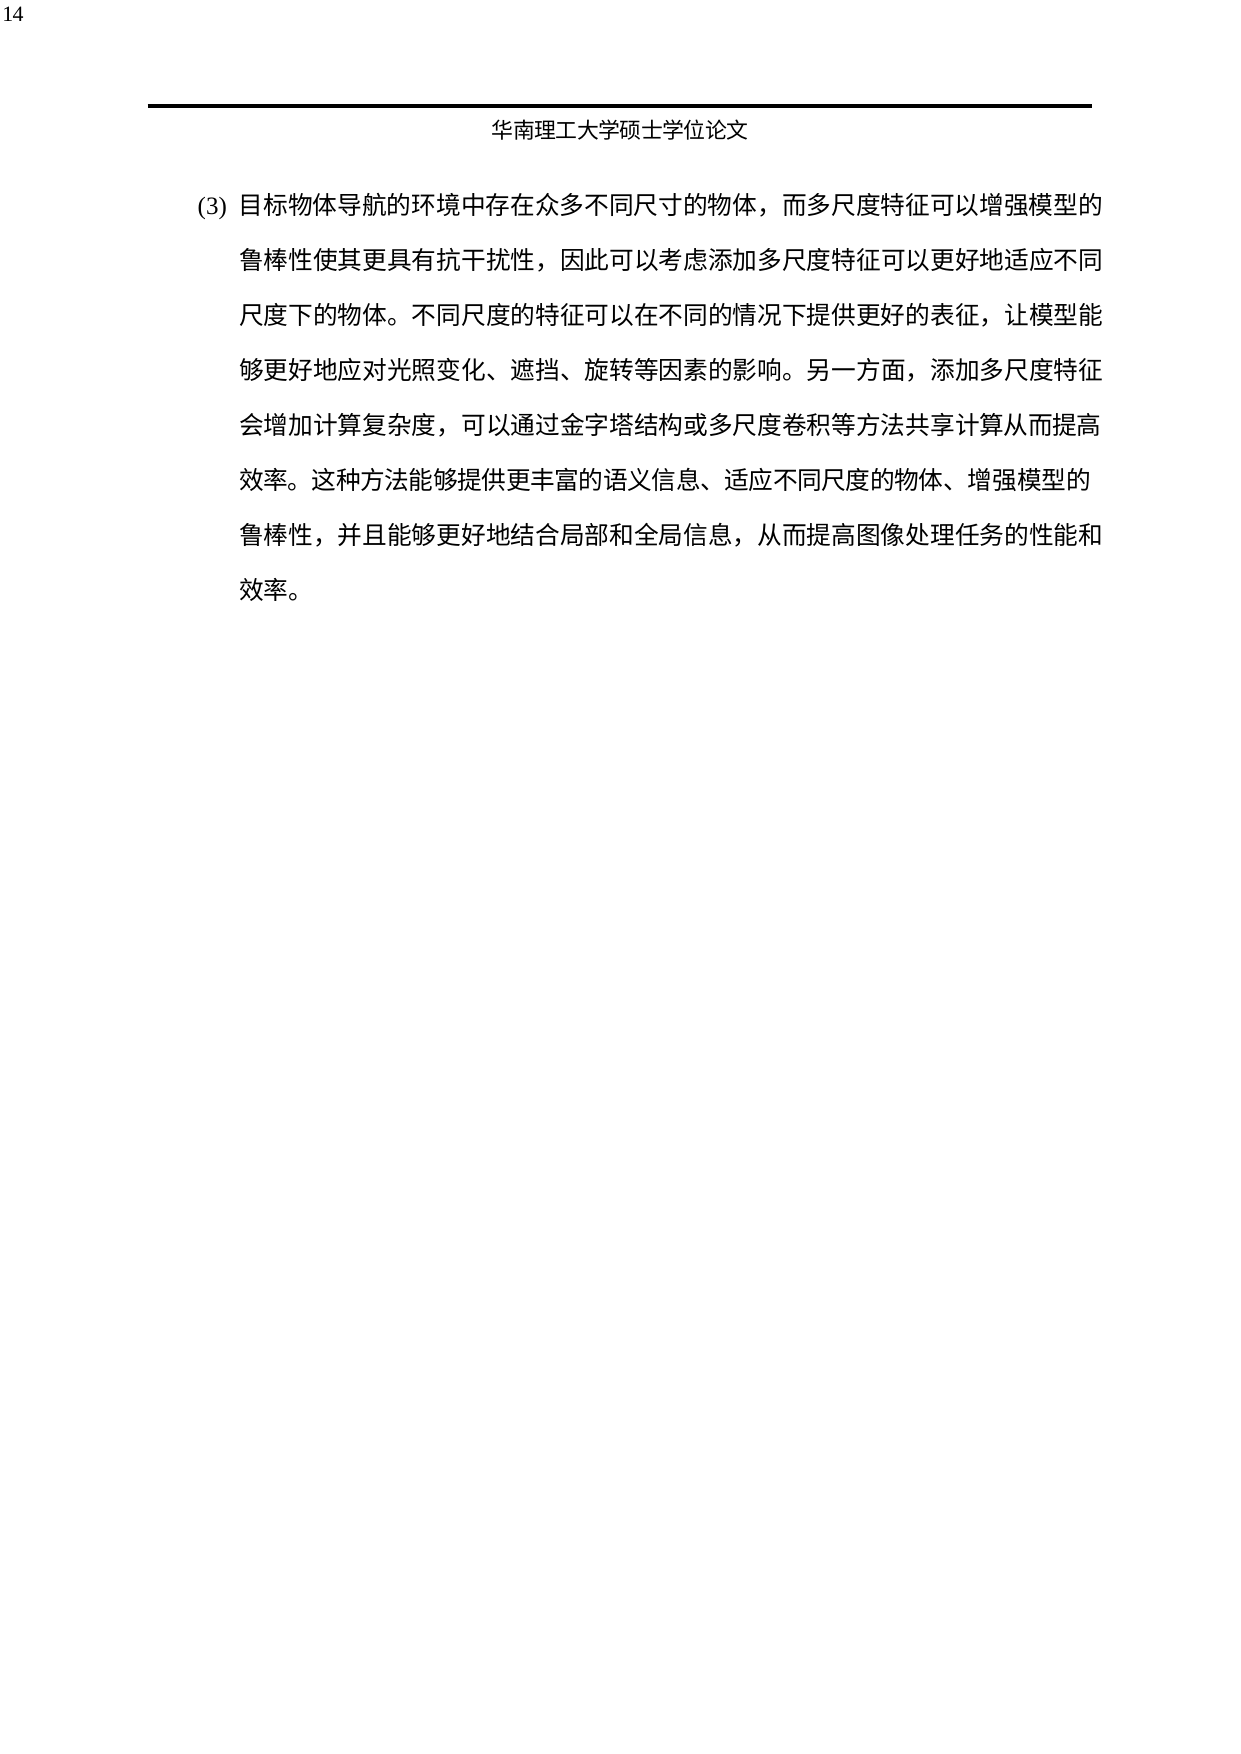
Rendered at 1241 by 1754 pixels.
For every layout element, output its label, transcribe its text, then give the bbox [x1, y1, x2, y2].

text 华南理工大学硕士学位论文 [133, 74, 1108, 145]
list 目标物体导航的环境中存在众多不同尺寸的物体，而多尺度特征可以增强模型的鲁棒性使其更具有抗干扰性，因此可以考虑添加多尺度特征可以更好地适应不同尺度下的物体。不同尺度的特征可以在不同的情况下提供更好的表征，让模型能够更好地应对光照变化、遮挡、旋转等因素的影响。另一方面，添加多尺度特征会增加计算复杂度，可以通过金字塔结构或多尺度卷积等方法共享计算从而提高效率。这种方法能够提供更丰富的语义信息、适应不同尺度的物体、增强模型的鲁棒性，并且能够更好地结合局部和全局信息，从而提高图像处理任务的性能和效率。 [197, 185, 1109, 606]
